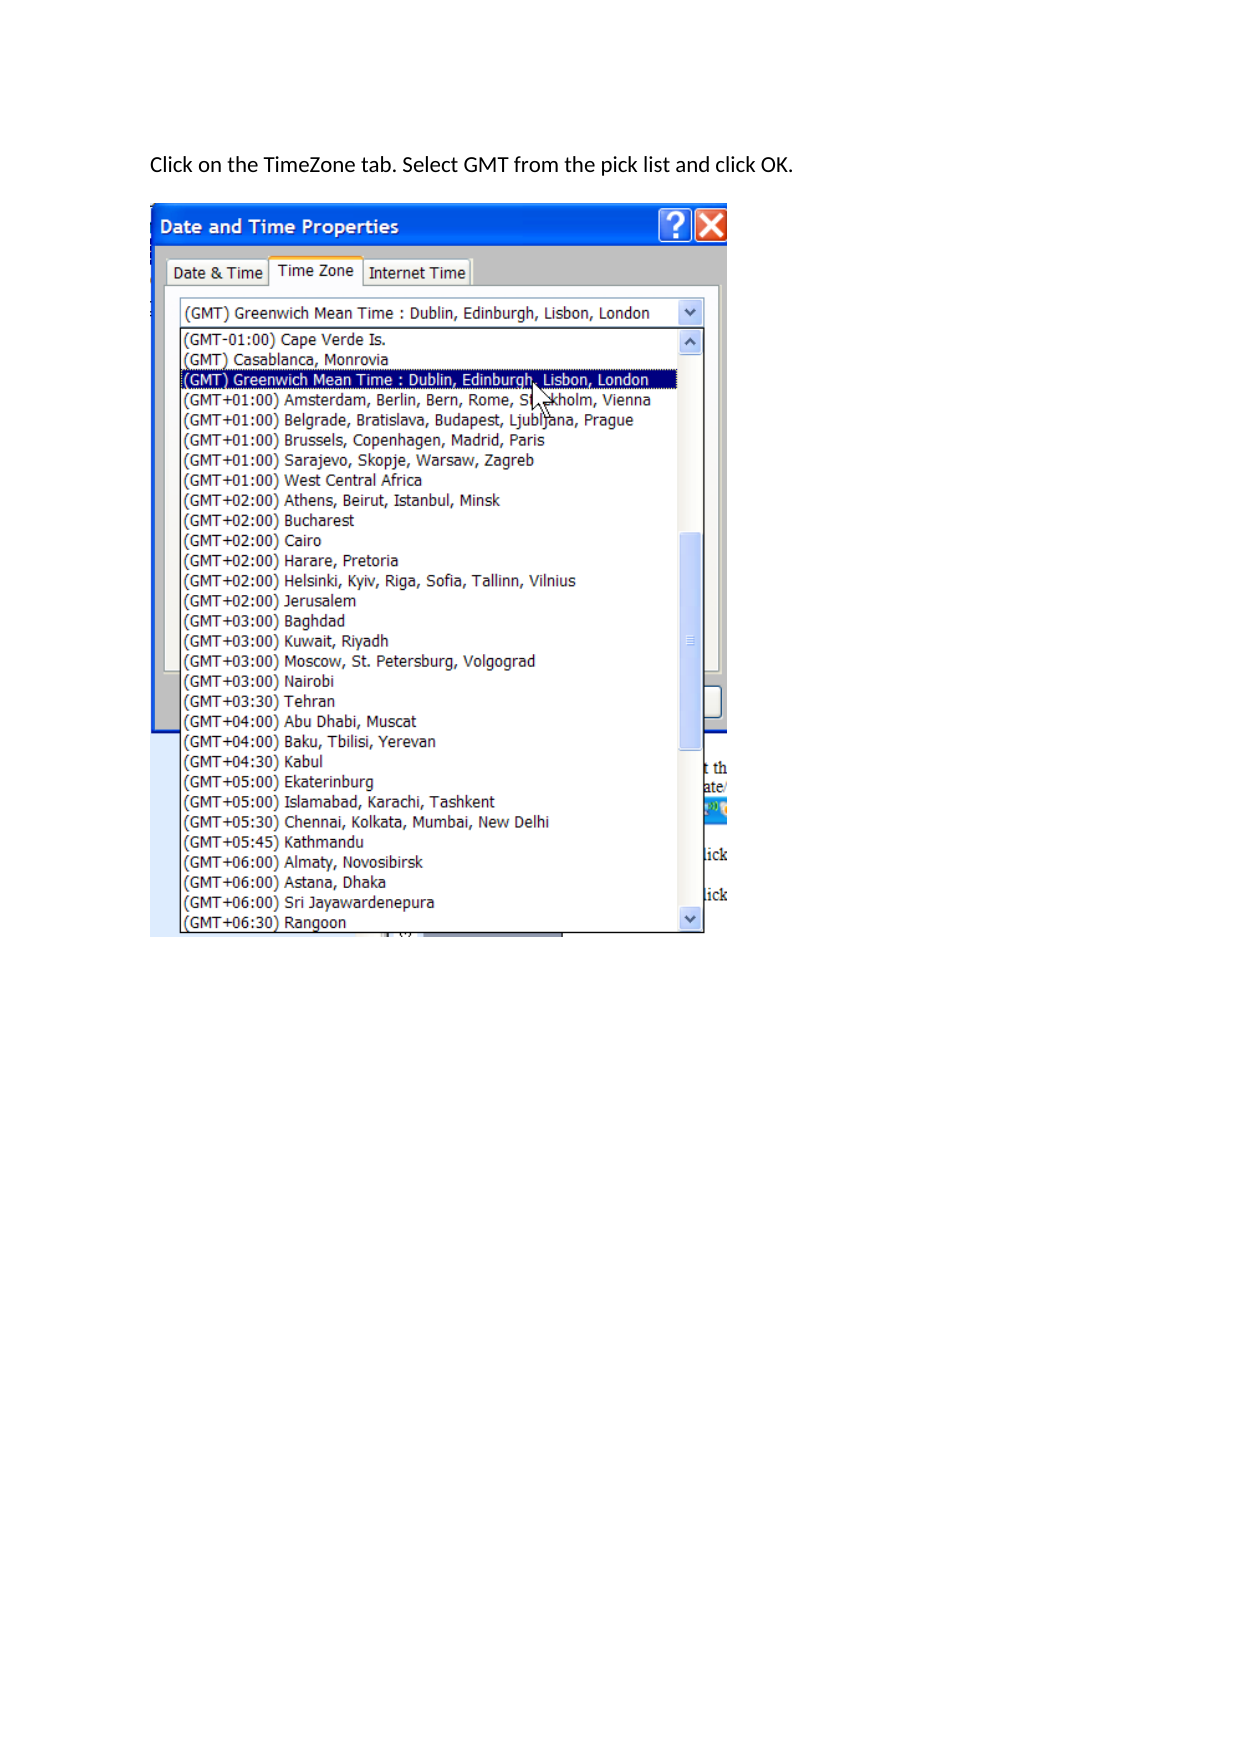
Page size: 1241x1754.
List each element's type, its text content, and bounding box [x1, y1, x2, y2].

text Click on the TimeZone tab. Select GMT from the pick list and click OK. [150, 150, 1090, 178]
